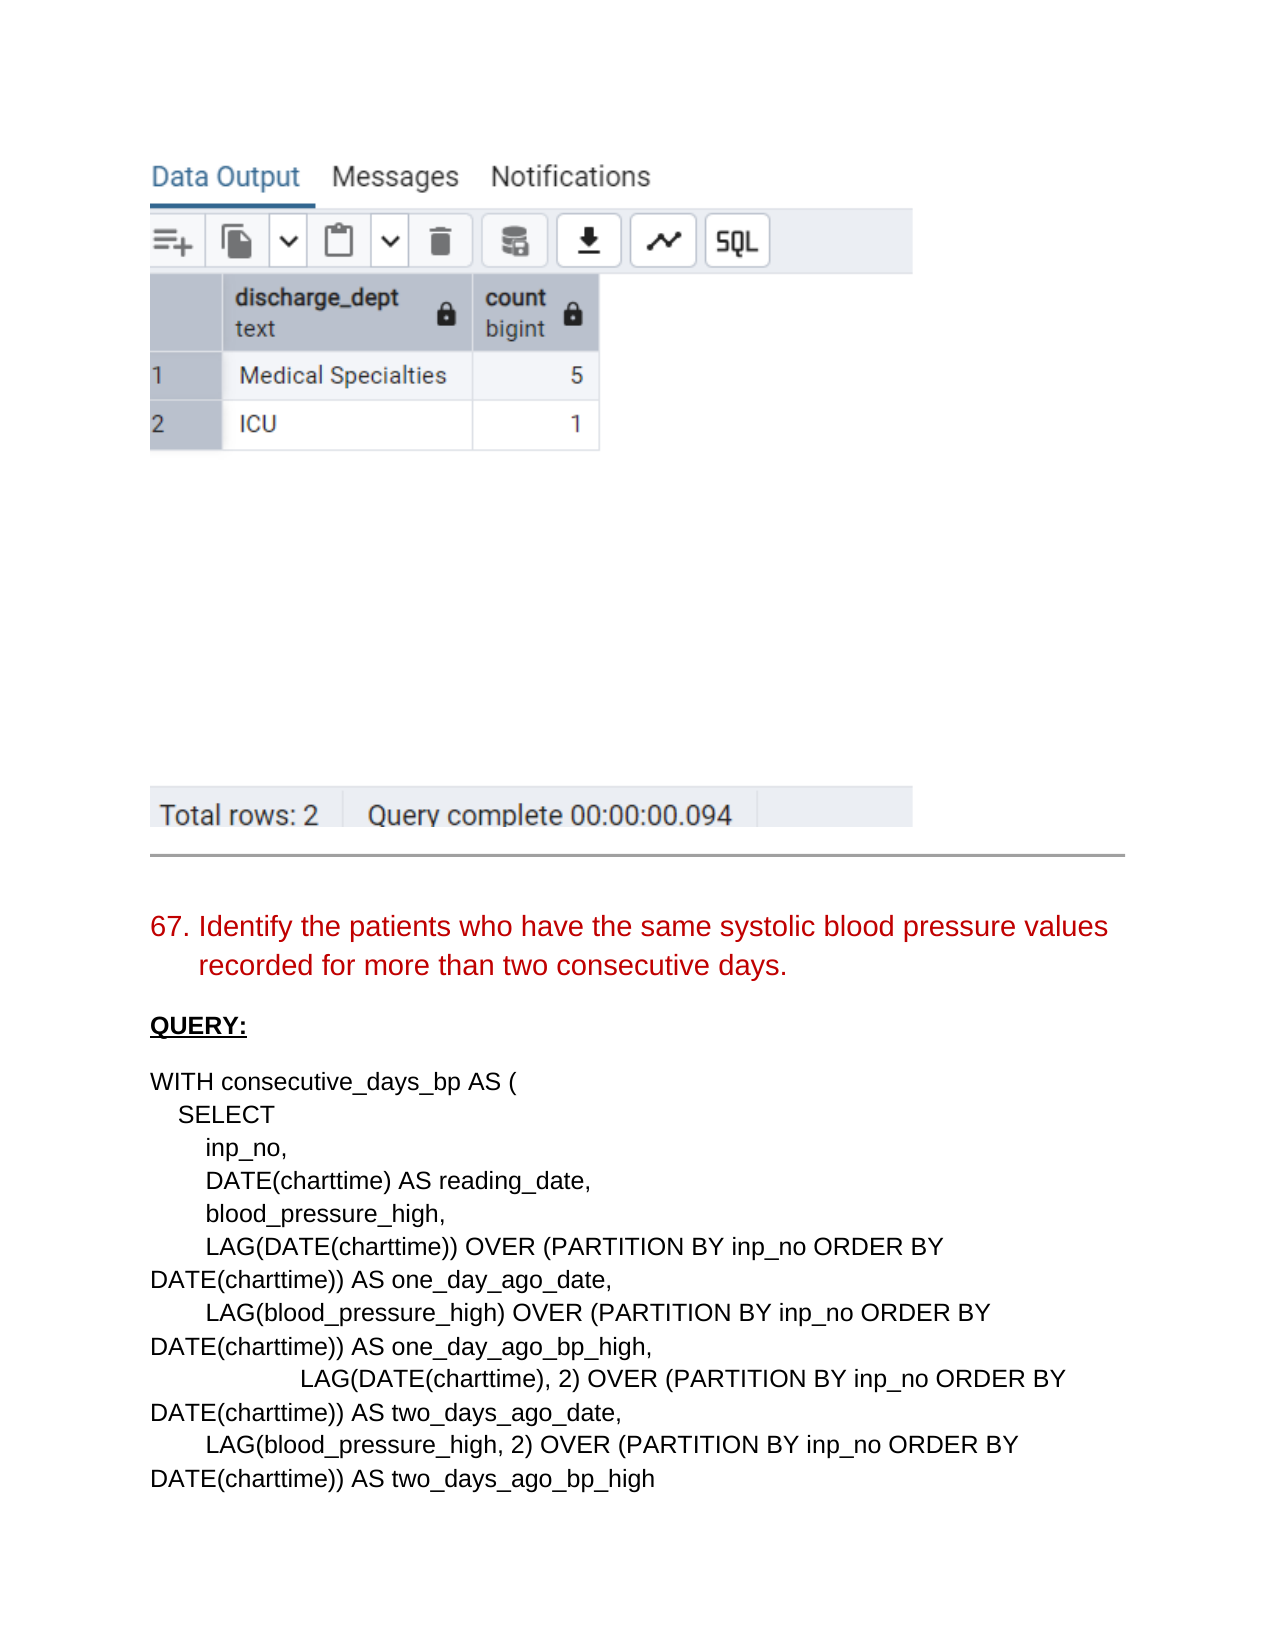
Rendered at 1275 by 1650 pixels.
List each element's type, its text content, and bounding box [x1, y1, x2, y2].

text inp_no, [150, 1133, 1125, 1162]
text 67. Identify the patients who have the same systolic blood pressure values [150, 909, 1125, 943]
text SELECT [150, 1100, 1125, 1129]
text LAG(DATE(charttime), 2) OVER (PARTITION BY inp_no ORDER BY DATE(charttime)) AS two_days_ago_date, [150, 1364, 1125, 1426]
text recorded for more than two consecutive days. [150, 948, 1125, 981]
text QUERY: [150, 1011, 1125, 1040]
text LAG(blood_pressure_high) OVER (PARTITION BY inp_no ORDER BY DATE(charttime)) AS one_day_ago_bp_high, [150, 1298, 1125, 1360]
text DATE(charttime) AS reading_date, [150, 1166, 1125, 1195]
picture [150, 150, 913, 827]
text WITH consecutive_days_bp AS ( [150, 1067, 1125, 1096]
text blood_pressure_high, [150, 1199, 1125, 1228]
text LAG(DATE(charttime)) OVER (PARTITION BY inp_no ORDER BY DATE(charttime)) AS one_day_ago_date, [150, 1232, 1125, 1294]
text LAG(blood_pressure_high, 2) OVER (PARTITION BY inp_no ORDER BY DATE(charttime)) AS two_days_ago_bp_high [150, 1431, 1125, 1492]
